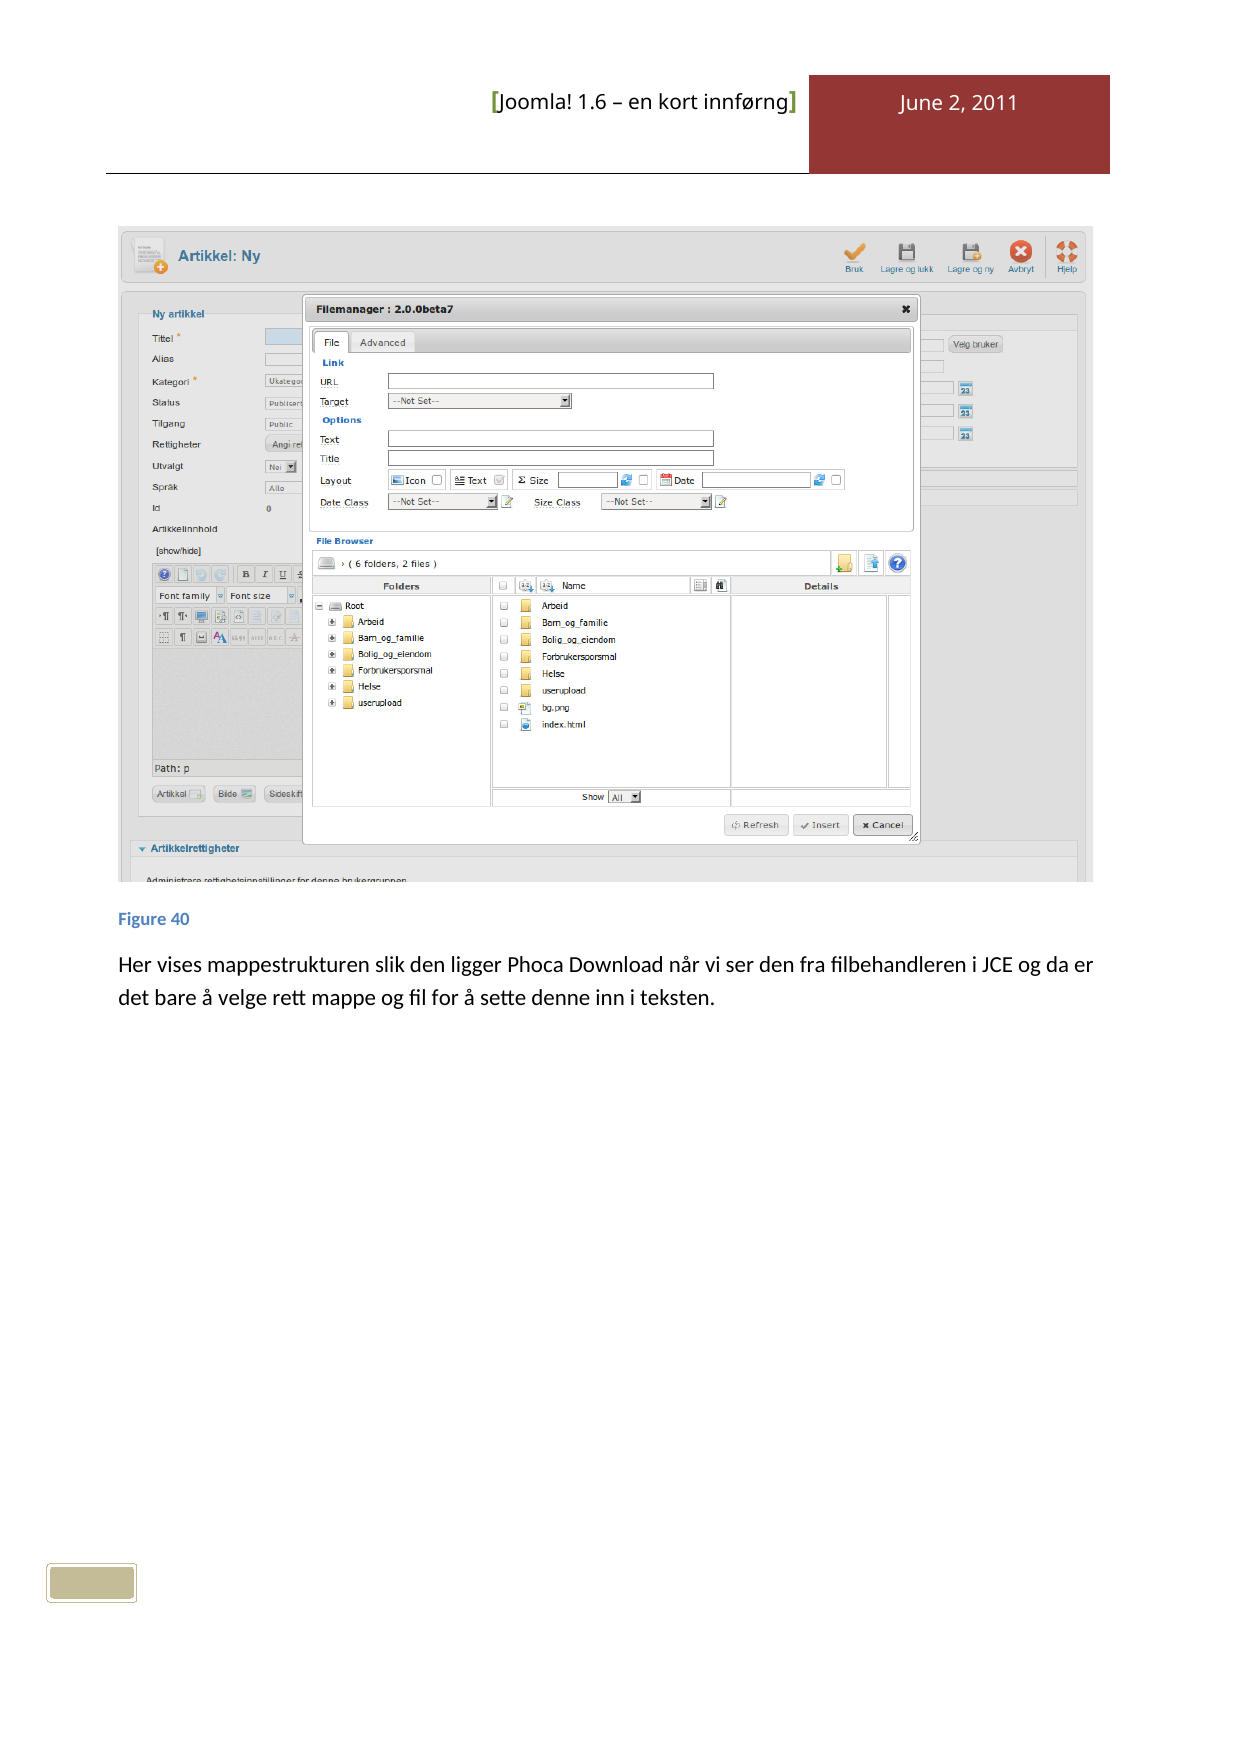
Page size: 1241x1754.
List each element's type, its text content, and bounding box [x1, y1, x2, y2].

text Her vises mappestrukturen slik den ligger Phoca Download når vi ser den fra filbehandleren i JCE og da er det bare å velge rett mappe og fil for å sette denne inn i teksten. [118, 951, 1122, 1011]
picture [118, 226, 1094, 882]
